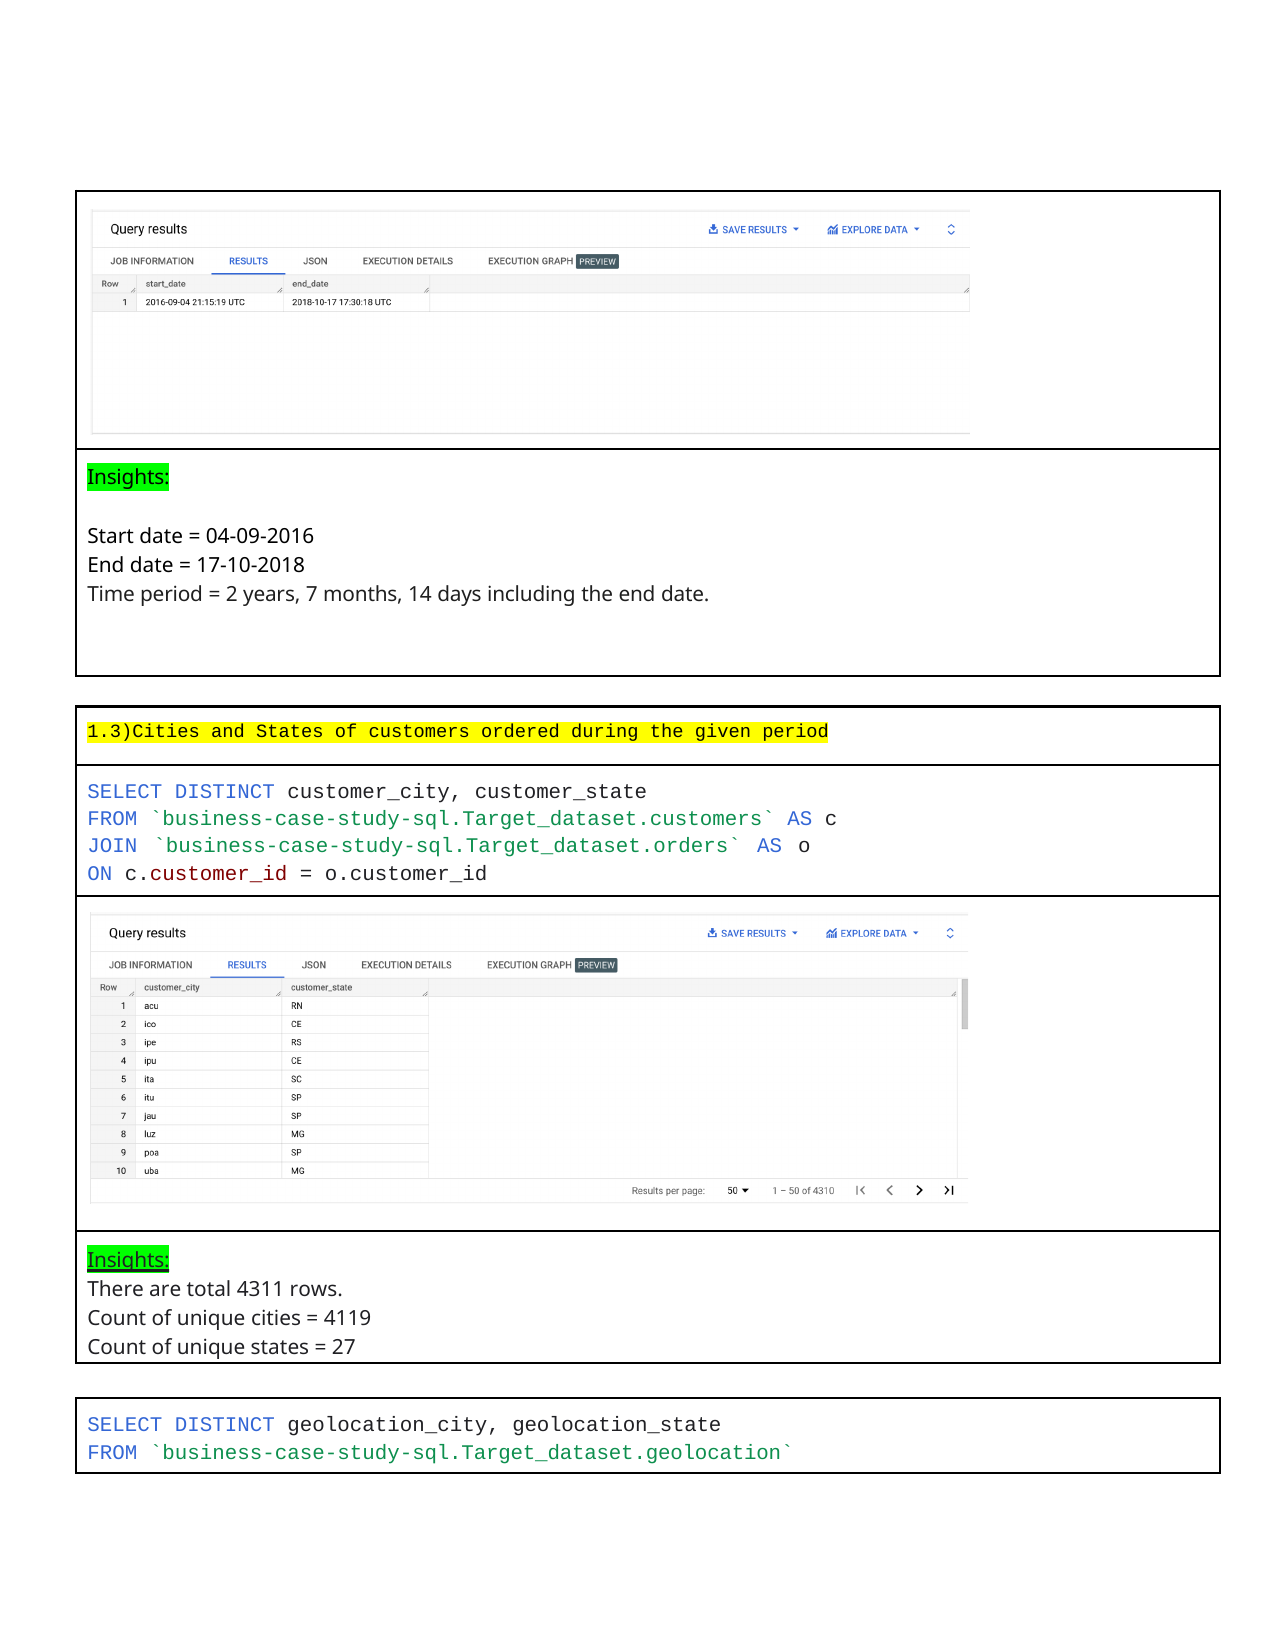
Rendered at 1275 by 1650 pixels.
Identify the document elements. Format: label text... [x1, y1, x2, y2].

table_cell [77, 192, 1219, 448]
picture [90, 209, 970, 435]
table_cell Insights: There are total 4311 rows. Count of unique cities = 4119 Count of unique states = 27 [77, 1232, 1219, 1362]
table_header SELECT DISTINCT geolocation_city, geolocation_state FROM `business-case-study-sql.Target_dataset.geolocation` [77, 1399, 1219, 1472]
table_header 1.3)Cities and States of customers ordered during the given period [77, 708, 1219, 763]
table_cell [77, 897, 1219, 1230]
picture [90, 912, 969, 1204]
table_cell Insights: Start date = 04-09-2016 End date = 17-10-2018 Time period = 2 years, 7 months, 14 days including the end date. [77, 450, 1219, 675]
table_cell SELECT DISTINCT customer_city, customer_state FROM `business-case-study-sql.Target_dataset.customers` AS c JOIN `business-case-study-sql.Target_dataset.orders` AS o ON c.customer_id = o.customer_id [77, 766, 1219, 895]
